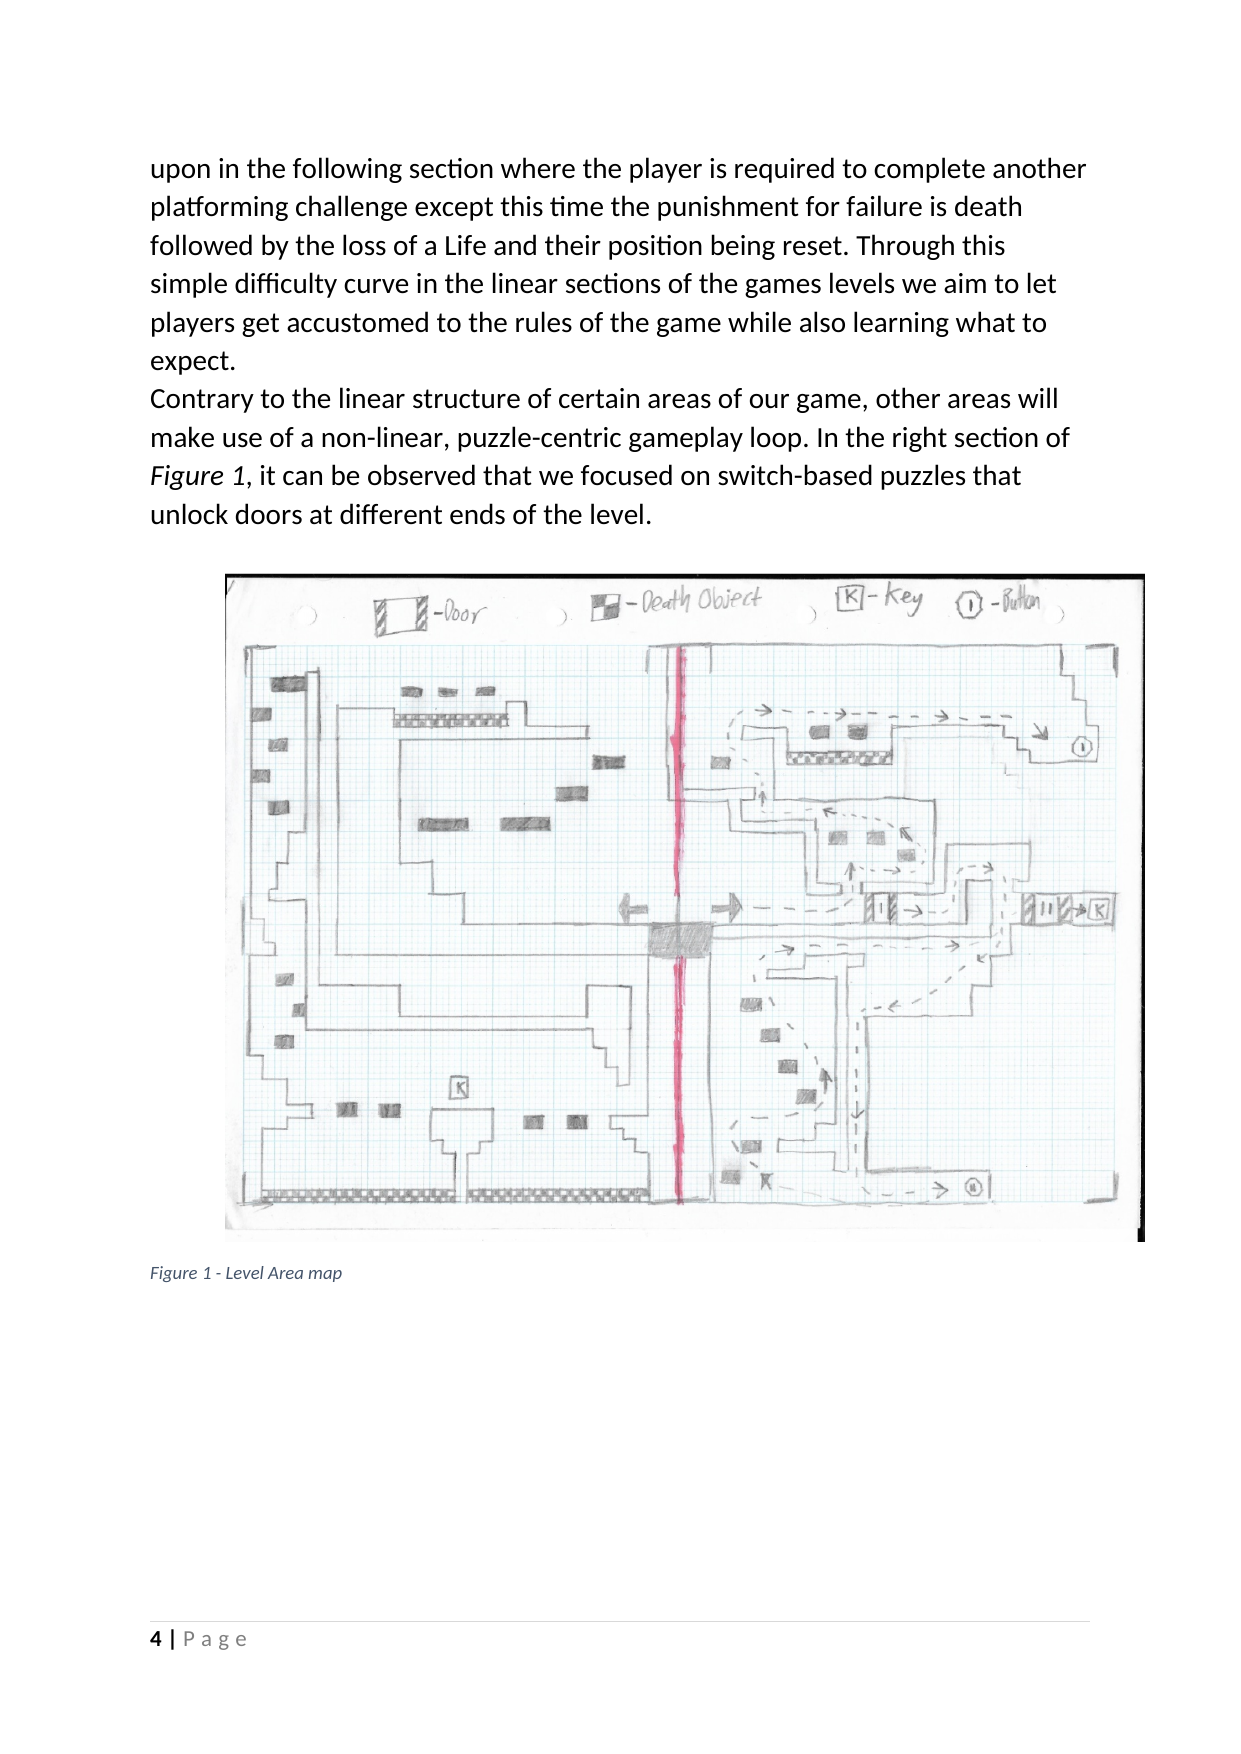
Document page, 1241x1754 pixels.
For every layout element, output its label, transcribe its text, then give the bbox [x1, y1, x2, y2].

text Figure 1 - Level Area map [150, 1261, 1090, 1284]
picture [226, 574, 1144, 1242]
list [150, 150, 1090, 378]
list Contrary to the linear structure of certain areas of our game, other areas will make use of a non-linear, puzzle-centric gameplay loop. In the right section of Figure 1, it can be observed that we focused on switch-based puzzles that unlock doors at different ends of the level. [150, 381, 1090, 532]
